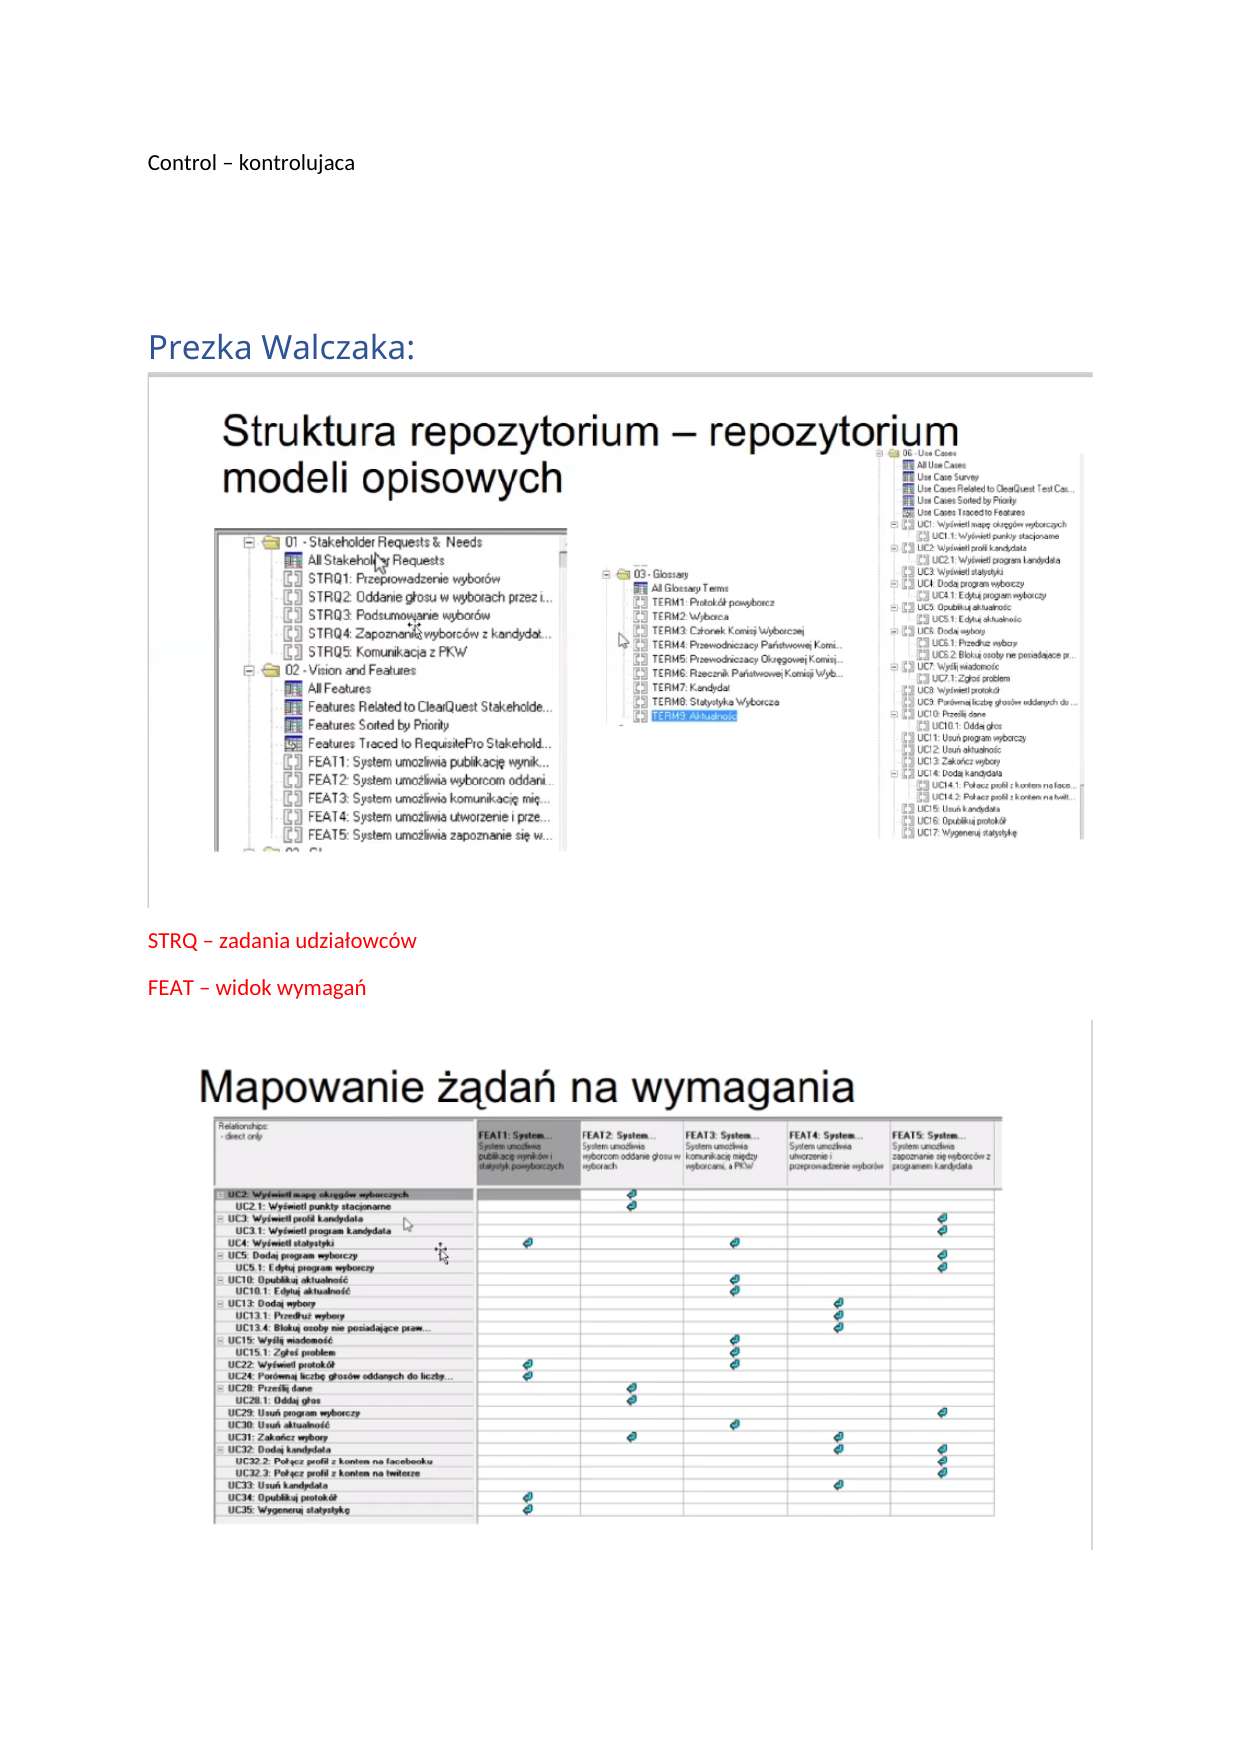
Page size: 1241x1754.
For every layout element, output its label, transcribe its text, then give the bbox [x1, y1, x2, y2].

subtitle Prezka Walczaka: [148, 324, 1093, 369]
text Control – kontrolujaca [148, 148, 1093, 176]
picture [147, 372, 1093, 908]
text STRQ – zadania udziałowców [148, 926, 1093, 954]
text FEAT – widok wymagań [148, 973, 1093, 1001]
picture [147, 1020, 1093, 1550]
